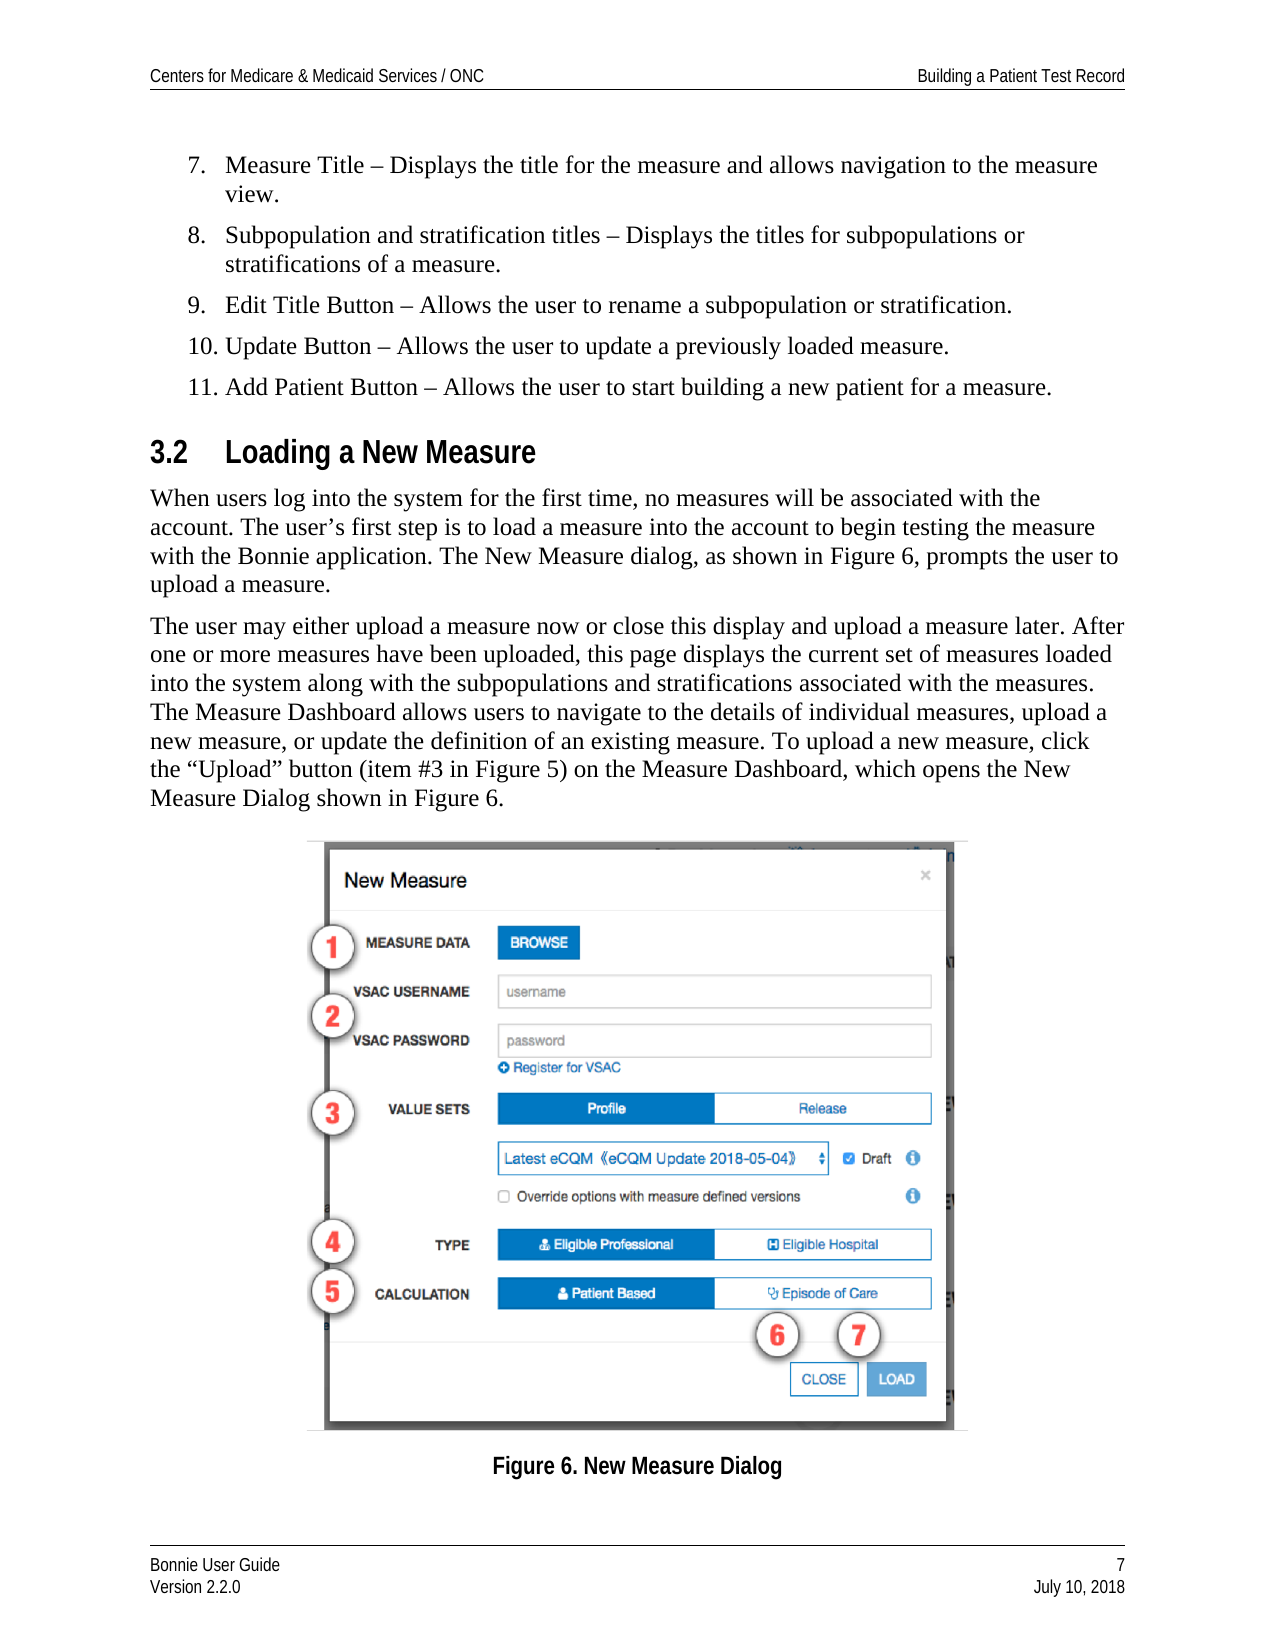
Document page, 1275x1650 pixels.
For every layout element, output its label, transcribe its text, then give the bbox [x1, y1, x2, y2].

list Update Button – Allows the user to update a previously loaded measure. [187, 331, 1125, 360]
text Figure 6. New Measure Dialog [150, 1451, 1125, 1479]
picture [306, 837, 969, 1439]
list Add Patient Button – Allows the user to start building a new patient for a measure. [187, 372, 1125, 401]
list Measure Title – Displays the title for the measure and allows navigation to the measure view. [187, 150, 1125, 207]
list Subpopulation and stratification titles – Displays the titles for subpopulations or stratifications of a measure. [187, 220, 1125, 277]
subtitle Loading a New Measure [150, 432, 1125, 471]
list Edit Title Button – Allows the user to rename a subpopulation or stratification. [187, 290, 1125, 319]
